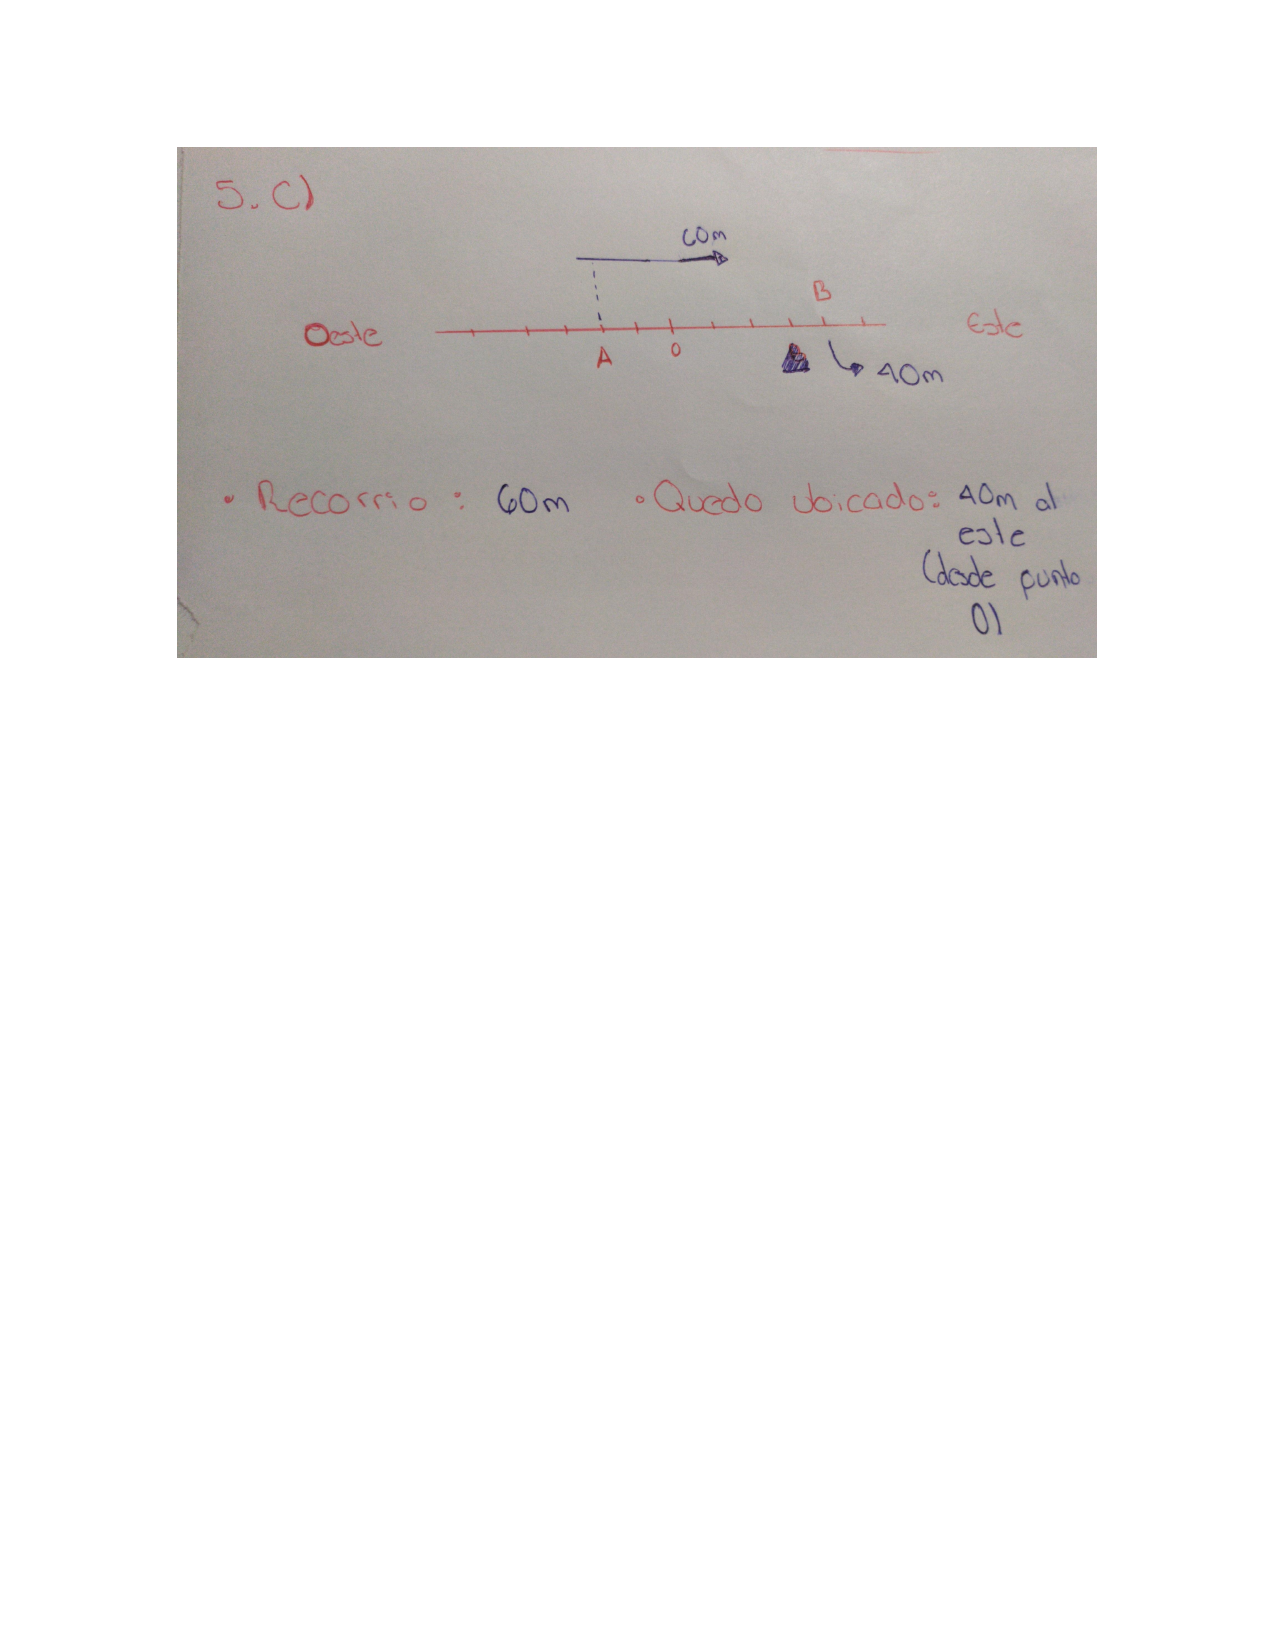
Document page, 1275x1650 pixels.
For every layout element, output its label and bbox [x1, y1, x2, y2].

picture [177, 147, 1097, 658]
